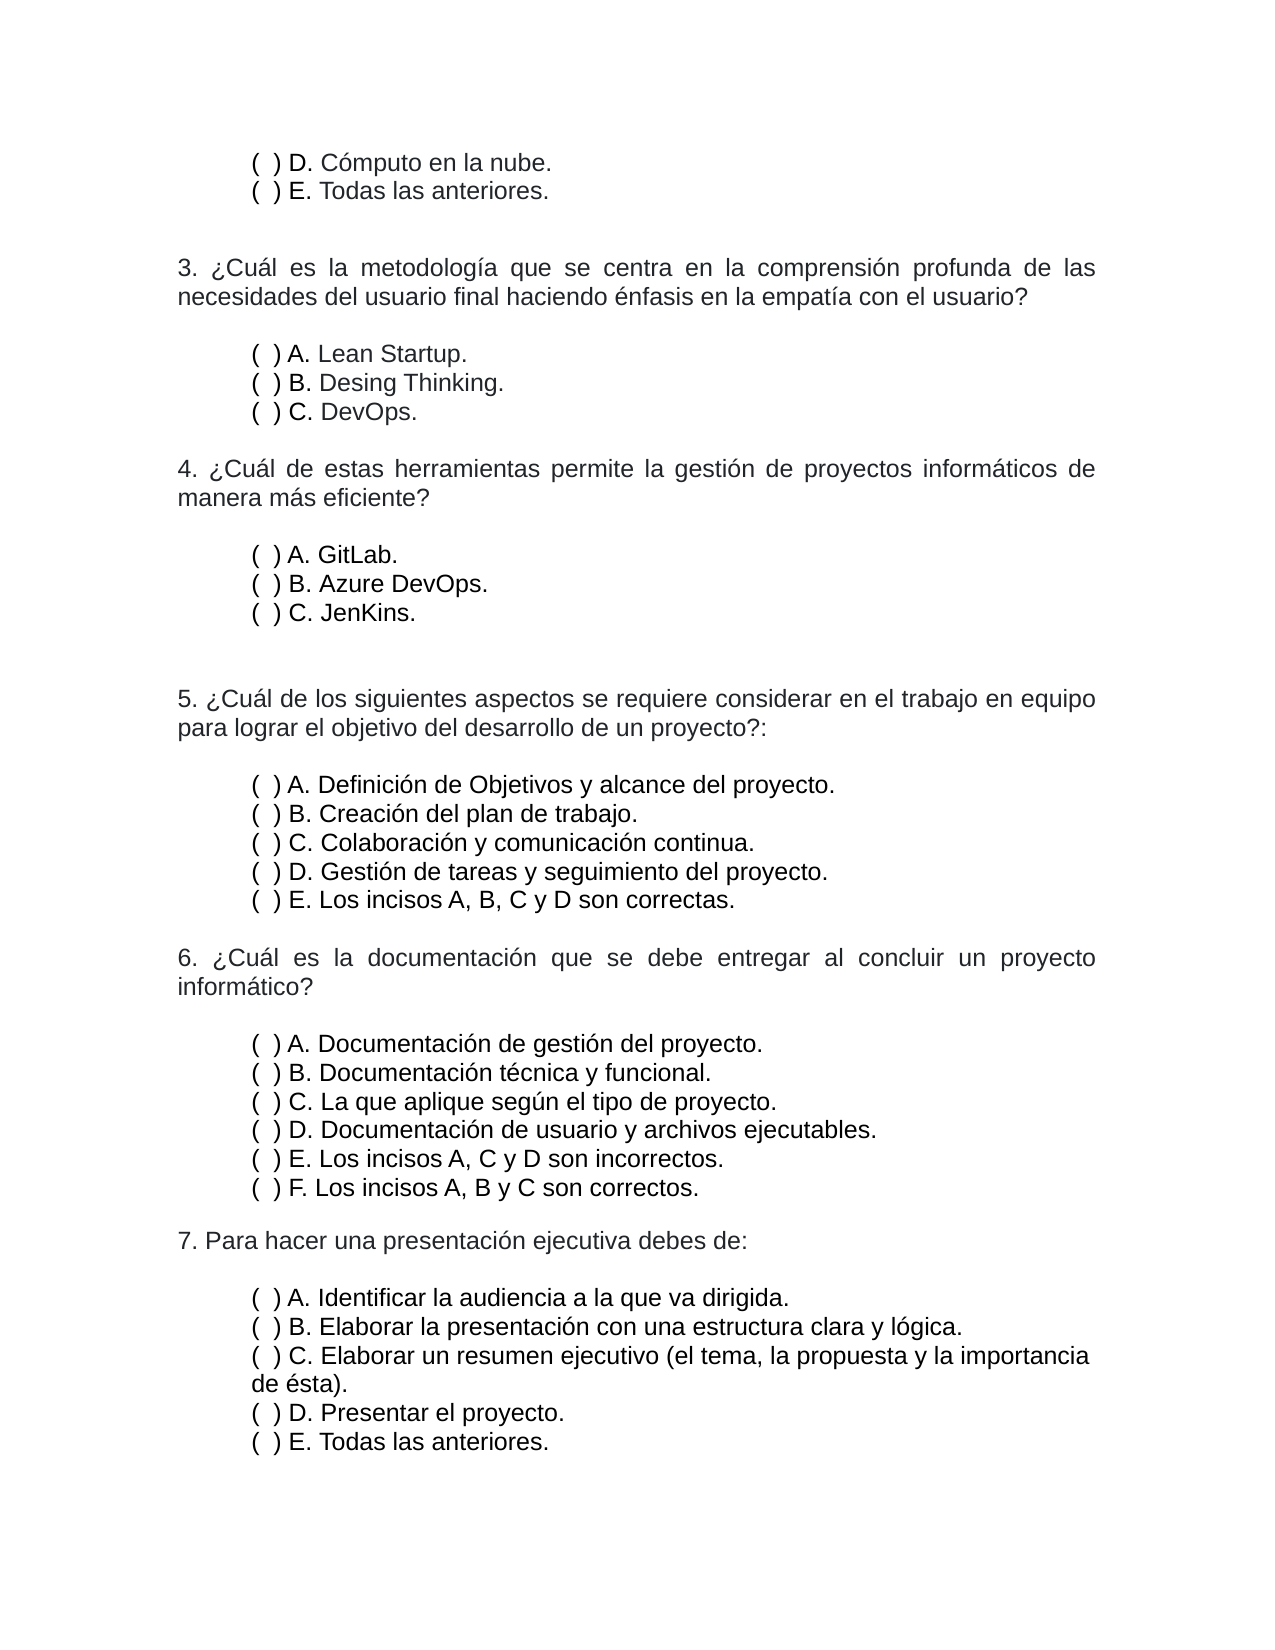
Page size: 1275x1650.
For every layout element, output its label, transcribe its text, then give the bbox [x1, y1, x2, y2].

text ( ) C. JenKins. [177, 598, 1098, 627]
text ( ) D. Gestión de tareas y seguimiento del proyecto. [177, 857, 1098, 886]
text ( ) D. Documentación de usuario y archivos ejecutables. [177, 1116, 1098, 1144]
text ( ) B. Elaborar la presentación con una estructura clara y lógica. [177, 1312, 1098, 1341]
text ( ) A. Documentación de gestión del proyecto. [177, 1029, 1098, 1058]
text ( ) E. Los incisos A, C y D son incorrectos. [177, 1144, 1098, 1173]
text ( ) C. La que aplique según el tipo de proyecto. [177, 1087, 1098, 1116]
text ( ) B. Creación del plan de trabajo. [177, 799, 1098, 828]
text 5. ¿Cuál de los siguientes aspectos se requiere considerar en el trabajo en equipo para lograr el objetivo del desarrollo de un proyecto?: [177, 684, 1098, 742]
text de ésta). [251, 1369, 1098, 1398]
text 4. ¿Cuál de estas herramientas permite la gestión de proyectos informáticos de manera más eficiente? [177, 454, 1098, 512]
text ( ) A. Identificar la audiencia a la que va dirigida. [177, 1283, 1098, 1312]
text ( ) B. Desing Thinking. [177, 368, 1098, 397]
text ( ) C. Elaborar un resumen ejecutivo (el tema, la propuesta y la importancia [251, 1341, 1098, 1369]
text ( ) E. Todas las anteriores. [177, 176, 1098, 205]
text ( ) A. Lean Startup. [177, 339, 1098, 368]
text ( ) F. Los incisos A, B y C son correctos. [177, 1173, 1098, 1202]
text 6. ¿Cuál es la documentación que se debe entregar al concluir un proyecto informático? [177, 943, 1098, 1001]
text 3. ¿Cuál es la metodología que se centra en la comprensión profunda de las necesidades del usuario final haciendo énfasis en la empatía con el usuario? [177, 253, 1098, 311]
text ( ) D. Cómputo en la nube. [177, 148, 1098, 176]
text ( ) A. Definición de Objetivos y alcance del proyecto. [177, 771, 1098, 799]
text ( ) C. DevOps. [177, 397, 1098, 426]
text ( ) D. Presentar el proyecto. [177, 1398, 1098, 1427]
text ( ) A. GitLab. [177, 541, 1098, 569]
text ( ) B. Azure DevOps. [177, 569, 1098, 598]
text ( ) B. Documentación técnica y funcional. [177, 1058, 1098, 1087]
text ( ) E. Todas las anteriores. [177, 1427, 1098, 1456]
text 7. Para hacer una presentación ejecutiva debes de: [177, 1226, 1098, 1254]
text ( ) C. Colaboración y comunicación continua. [177, 828, 1098, 857]
text ( ) E. Los incisos A, B, C y D son correctas. [177, 886, 1098, 914]
